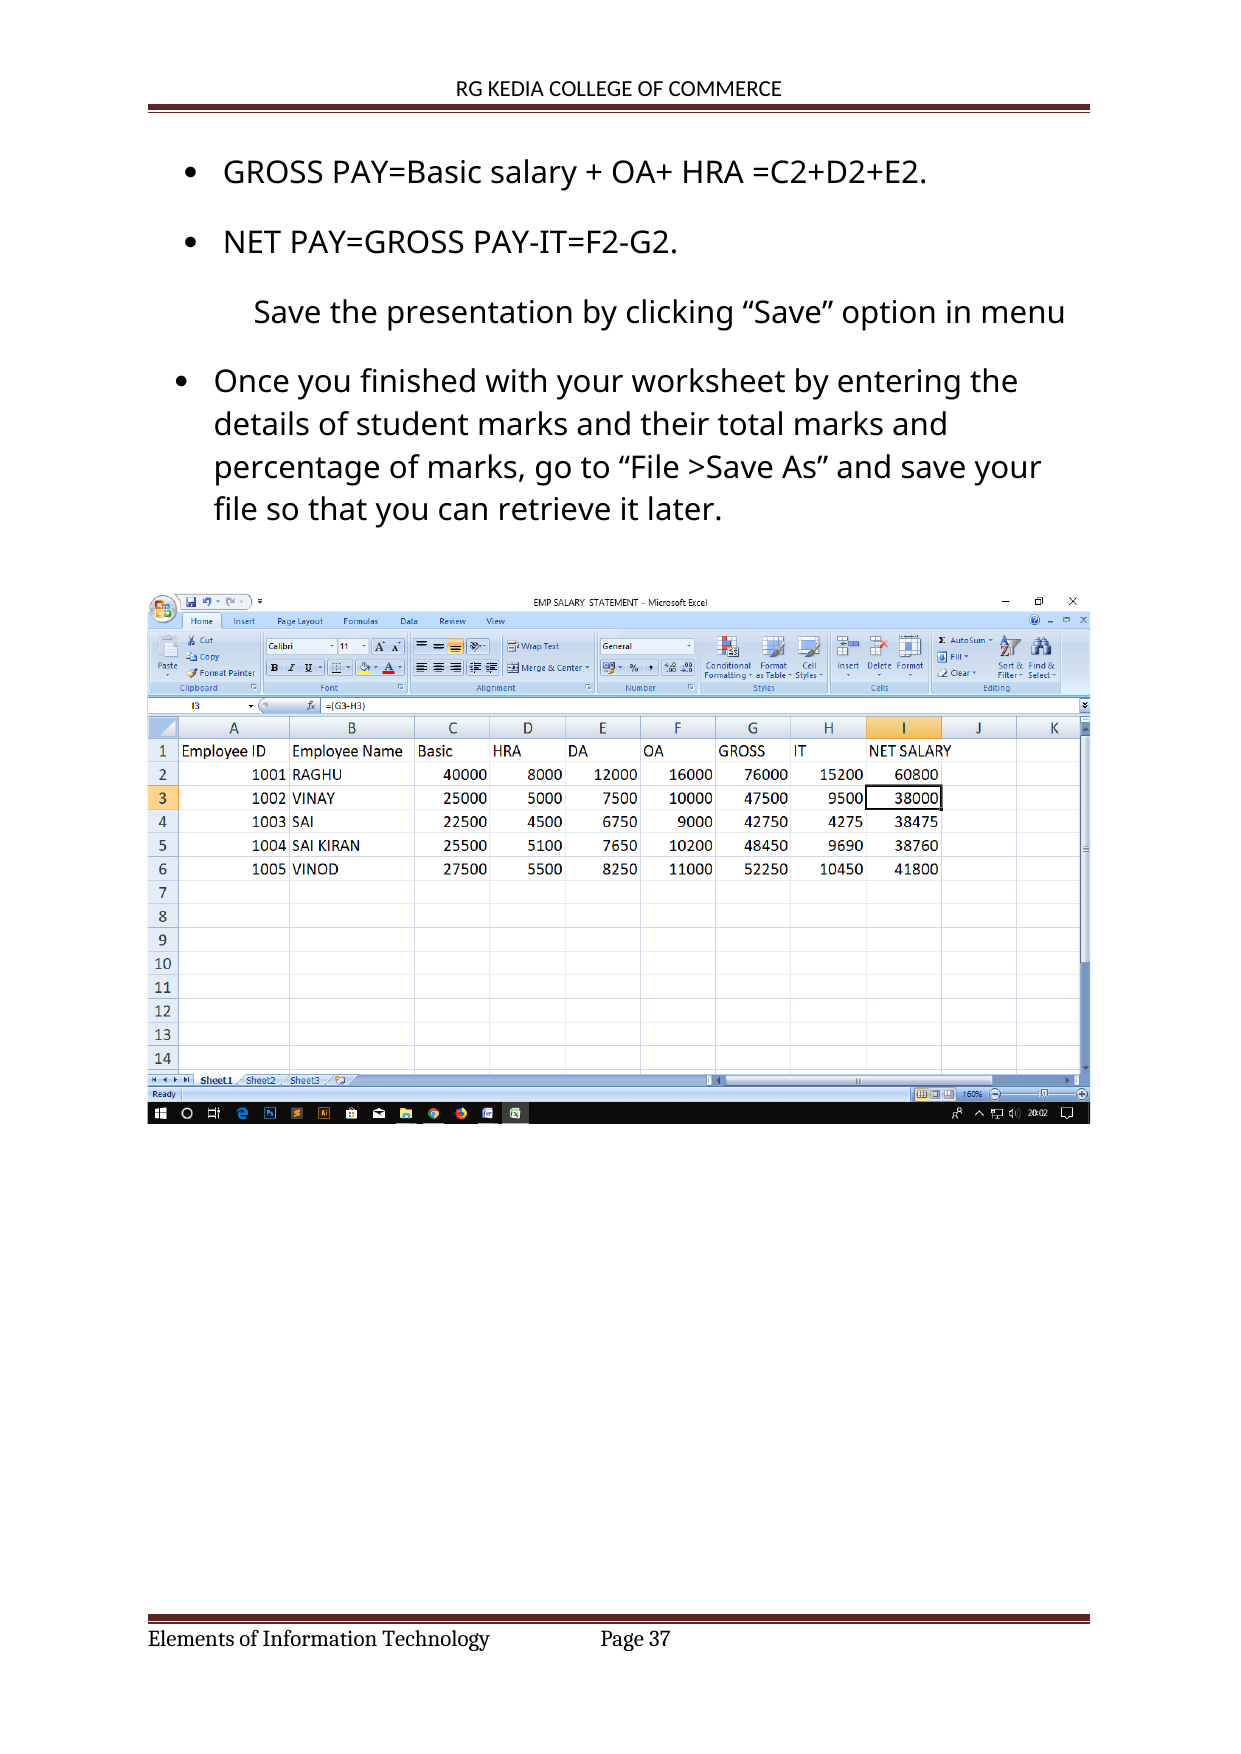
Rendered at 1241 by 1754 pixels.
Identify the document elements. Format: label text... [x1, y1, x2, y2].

text Save the presentation by clicking “Save” option in menu [148, 289, 1090, 332]
list GROSS PAY=Basic salary + OA+ HRA =C2+D2+E2. [185, 150, 1090, 193]
picture [147, 593, 1091, 1124]
list Once you finished with your worksheet by entering the details of student marks and their total marks and percentage of marks, go to “File >Save As” and save your file so that you can retrieve it later. [176, 359, 1090, 530]
list NET PAY=GROSS PAY-IT=F2-G2. [185, 220, 1090, 262]
